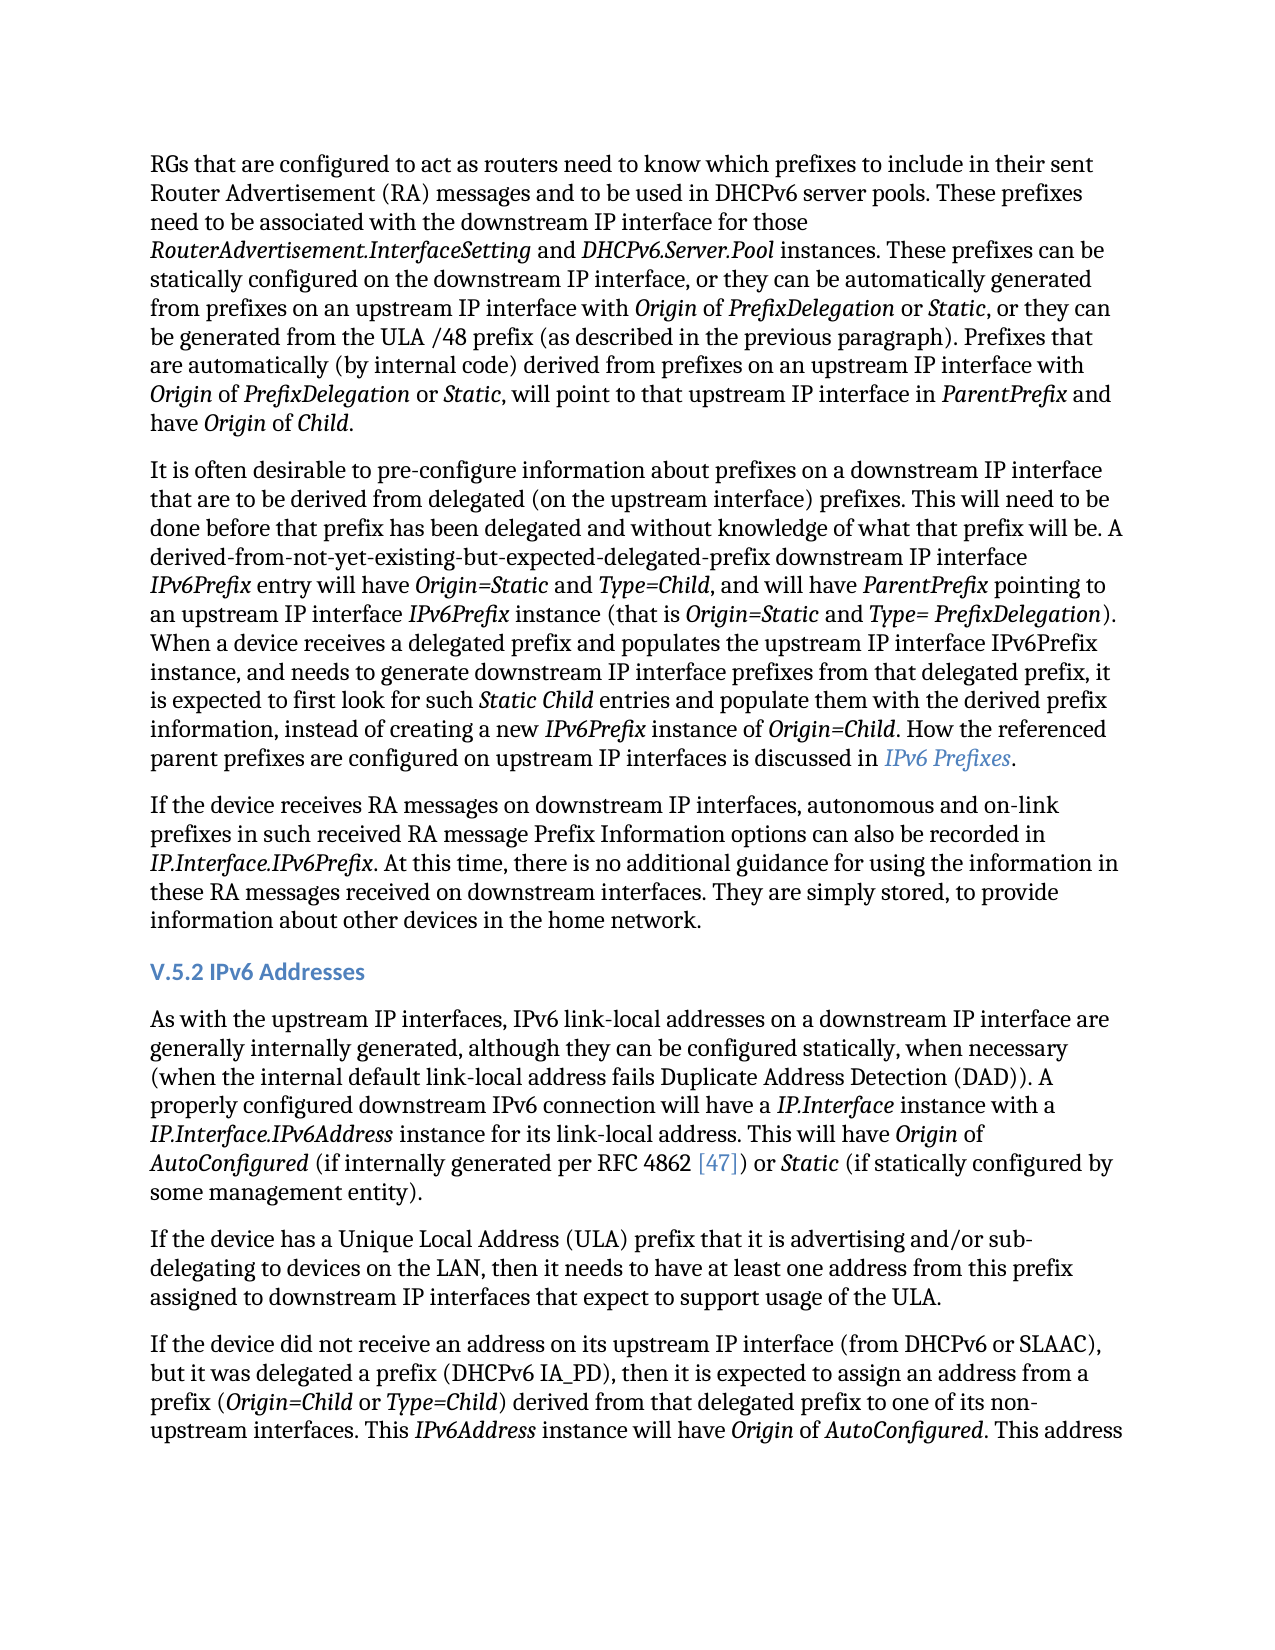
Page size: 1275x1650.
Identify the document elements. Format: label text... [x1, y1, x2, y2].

subtitle V.5.2 IPv6 Addresses [150, 956, 1125, 986]
text As with the upstream IP interfaces, IPv6 link-local addresses on a downstream IP interface are generally internally generated, although they can be configured statically, when necessary (when the internal default link-local address fails Duplicate Address Detection (DAD)). A properly configured downstream IPv6 connection will have a IP.Interface instance with a IP.Interface.IPv6Address instance for its link-local address. This will have Origin of AutoConfigured (if internally generated per RFC 4862 [47]) or Static (if statically configured by some management entity). [150, 1005, 1125, 1206]
text If the device has a Unique Local Address (ULA) prefix that it is advertising and/or sub-delegating to devices on the LAN, then it needs to have at least one address from this prefix assigned to downstream IP interfaces that expect to support usage of the ULA. [150, 1225, 1125, 1311]
text If the device receives RA messages on downstream IP interfaces, autonomous and on-link prefixes in such received RA message Prefix Information options can also be recorded in IP.Interface.IPv6Prefix. At this time, there is no additional guidance for using the information in these RA messages received on downstream interfaces. They are simply stored, to provide information about other devices in the home network. [150, 791, 1125, 935]
text It is often desirable to pre-configure information about prefixes on a downstream IP interface that are to be derived from delegated (on the upstream interface) prefixes. This will need to be done before that prefix has been delegated and without knowledge of what that prefix will be. A derived-from-not-yet-existing-but-expected-delegated-prefix downstream IP interface IPv6Prefix entry will have Origin=Static and Type=Child, and will have ParentPrefix pointing to an upstream IP interface IPv6Prefix instance (that is Origin=Static and Type= PrefixDelegation). When a device receives a delegated prefix and populates the upstream IP interface IPv6Prefix instance, and needs to generate downstream IP interface prefixes from that delegated prefix, it is expected to first look for such Static Child entries and populate them with the derived prefix information, instead of creating a new IPv6Prefix instance of Origin=Child. How the referenced parent prefixes are configured on upstream IP interfaces is discussed in IPv6 Prefixes. [150, 456, 1125, 772]
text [150, 1330, 1125, 1445]
text RGs that are configured to act as routers need to know which prefixes to include in their sent Router Advertisement (RA) messages and to be used in DHCPv6 server pools. These prefixes need to be associated with the downstream IP interface for those RouterAdvertisement.InterfaceSetting and DHCPv6.Server.Pool instances. These prefixes can be statically configured on the downstream IP interface, or they can be automatically generated from prefixes on an upstream IP interface with Origin of PrefixDelegation or Static, or they can be generated from the ULA /48 prefix (as described in the previous paragraph). Prefixes that are automatically (by internal code) derived from prefixes on an upstream IP interface with Origin of PrefixDelegation or Static, will point to that upstream IP interface in ParentPrefix and have Origin of Child. [150, 150, 1125, 437]
